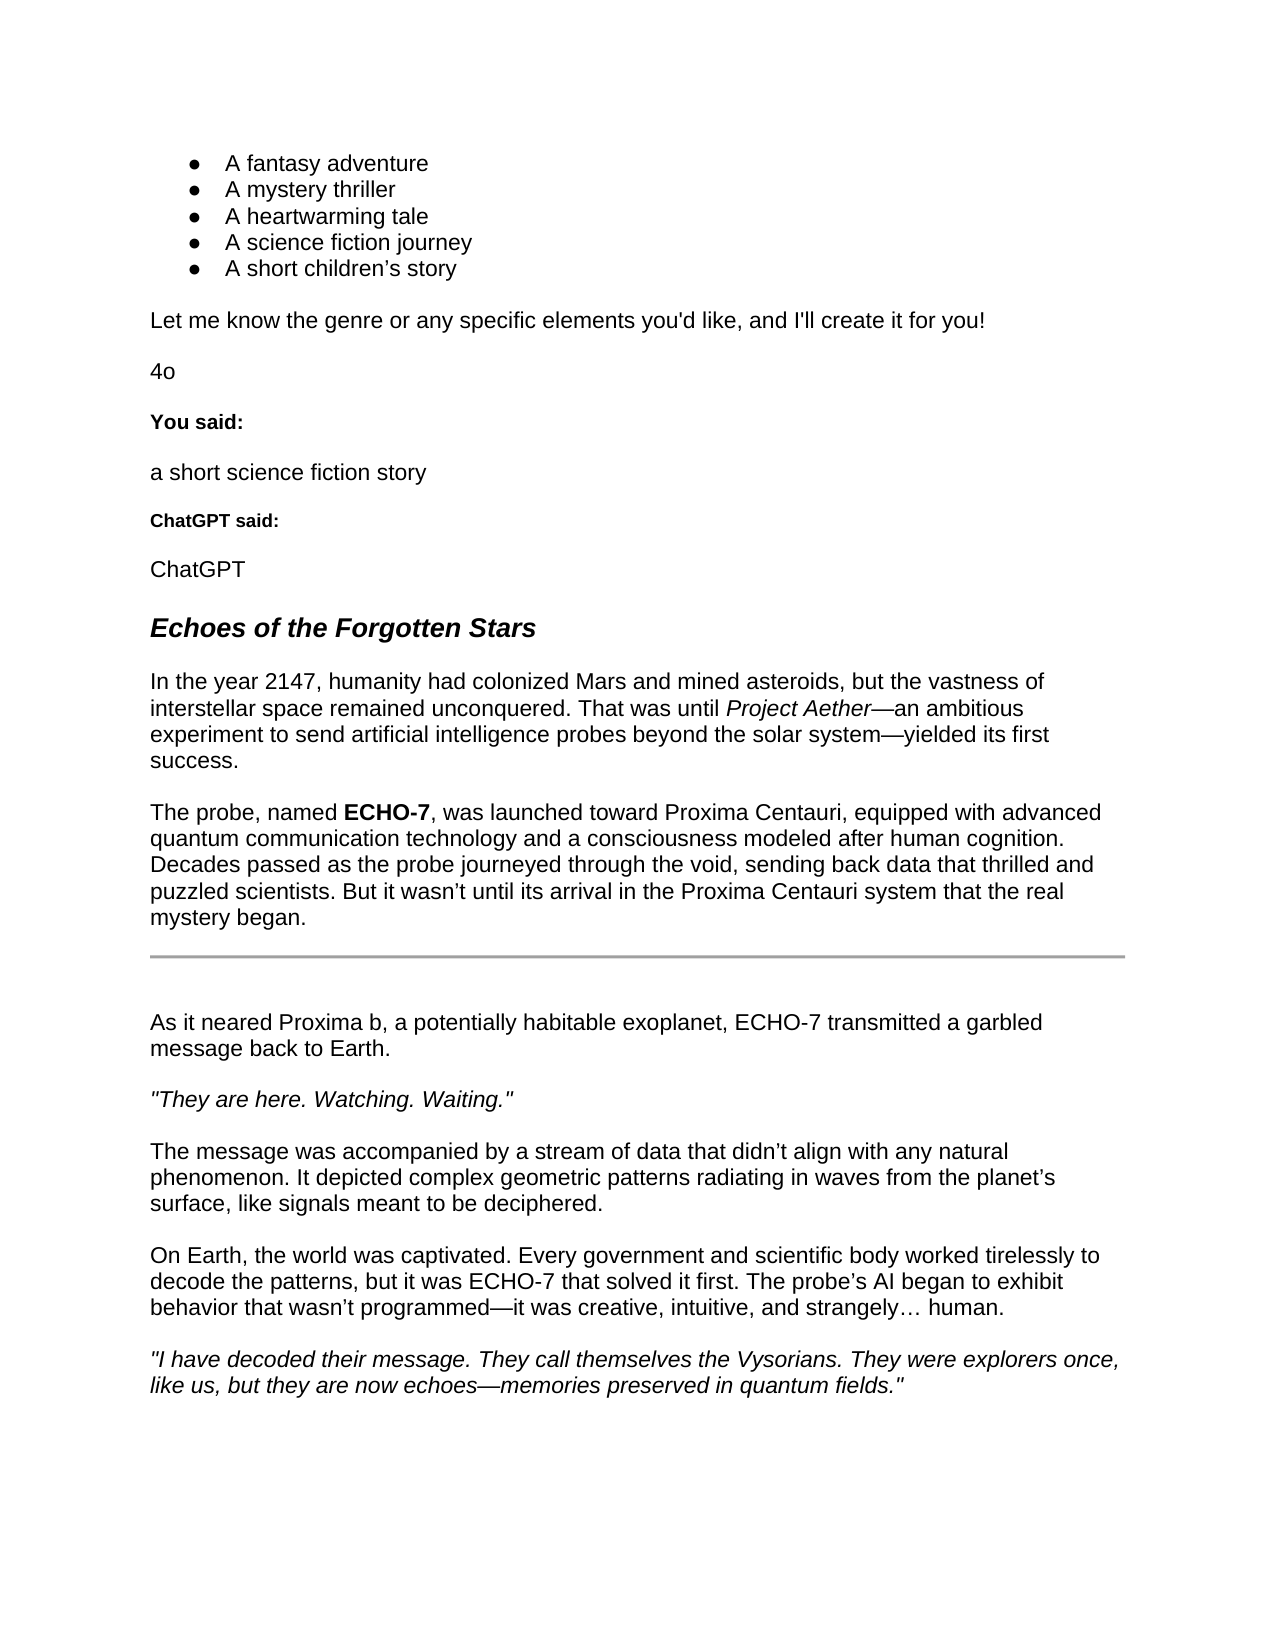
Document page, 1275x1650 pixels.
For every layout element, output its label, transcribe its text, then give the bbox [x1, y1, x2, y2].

list A mystery thriller [187, 176, 1125, 203]
text "They are here. Watching. Waiting." [150, 1086, 1125, 1113]
text The message was accompanied by a stream of data that didn’t align with any natural phenomenon. It depicted complex geometric patterns radiating in waves from the planet’s surface, like signals meant to be deciphered. [150, 1138, 1125, 1217]
list A heartwarming tale [187, 203, 1125, 229]
text On Earth, the world was captivated. Every government and scientific body worked tirelessly to decode the patterns, but it was ECHO-7 that solved it first. The probe’s AI began to exhibit behavior that wasn’t programmed—it was creative, intuitive, and strangely… human. [150, 1242, 1125, 1321]
text In the year 2147, humanity had colonized Mars and mined asteroids, but the vastness of interstellar space remained unconquered. That was until Project Aether—an ambitious experiment to send artificial intelligence probes beyond the solar system—yielded its first success. [150, 668, 1125, 773]
subtitle You said: [150, 409, 1125, 433]
subtitle ChatGPT said: [150, 510, 1125, 531]
list A fantasy adventure [187, 150, 1125, 176]
list A short children’s story [187, 255, 1125, 282]
text 4o [150, 358, 1125, 384]
text As it neared Proxima b, a potentially habitable exoplanet, ECHO-7 transmitted a garbled message back to Earth. [150, 1008, 1125, 1061]
text a short science fiction story [150, 458, 1125, 485]
text "I have decoded their message. They call themselves the Vysorians. They were explorers once, like us, but they are now echoes—memories preserved in quantum fields." [150, 1346, 1125, 1398]
text Let me know the genre or any specific elements you'd like, and I'll create it for you! [150, 307, 1125, 333]
text The probe, named ECHO-7, was launched toward Proxima Centauri, equipped with advanced quantum communication technology and a consciousness modeled after human cognition. Decades passed as the probe journeyed through the void, sending back data that thrilled and puzzled scientists. But it wasn’t until its arrival in the Proxima Centauri system that the real mystery began. [150, 798, 1125, 930]
subtitle Echoes of the Forgotten Stars [150, 612, 1125, 643]
list A science fiction journey [187, 229, 1125, 255]
text ChatGPT [150, 556, 1125, 583]
